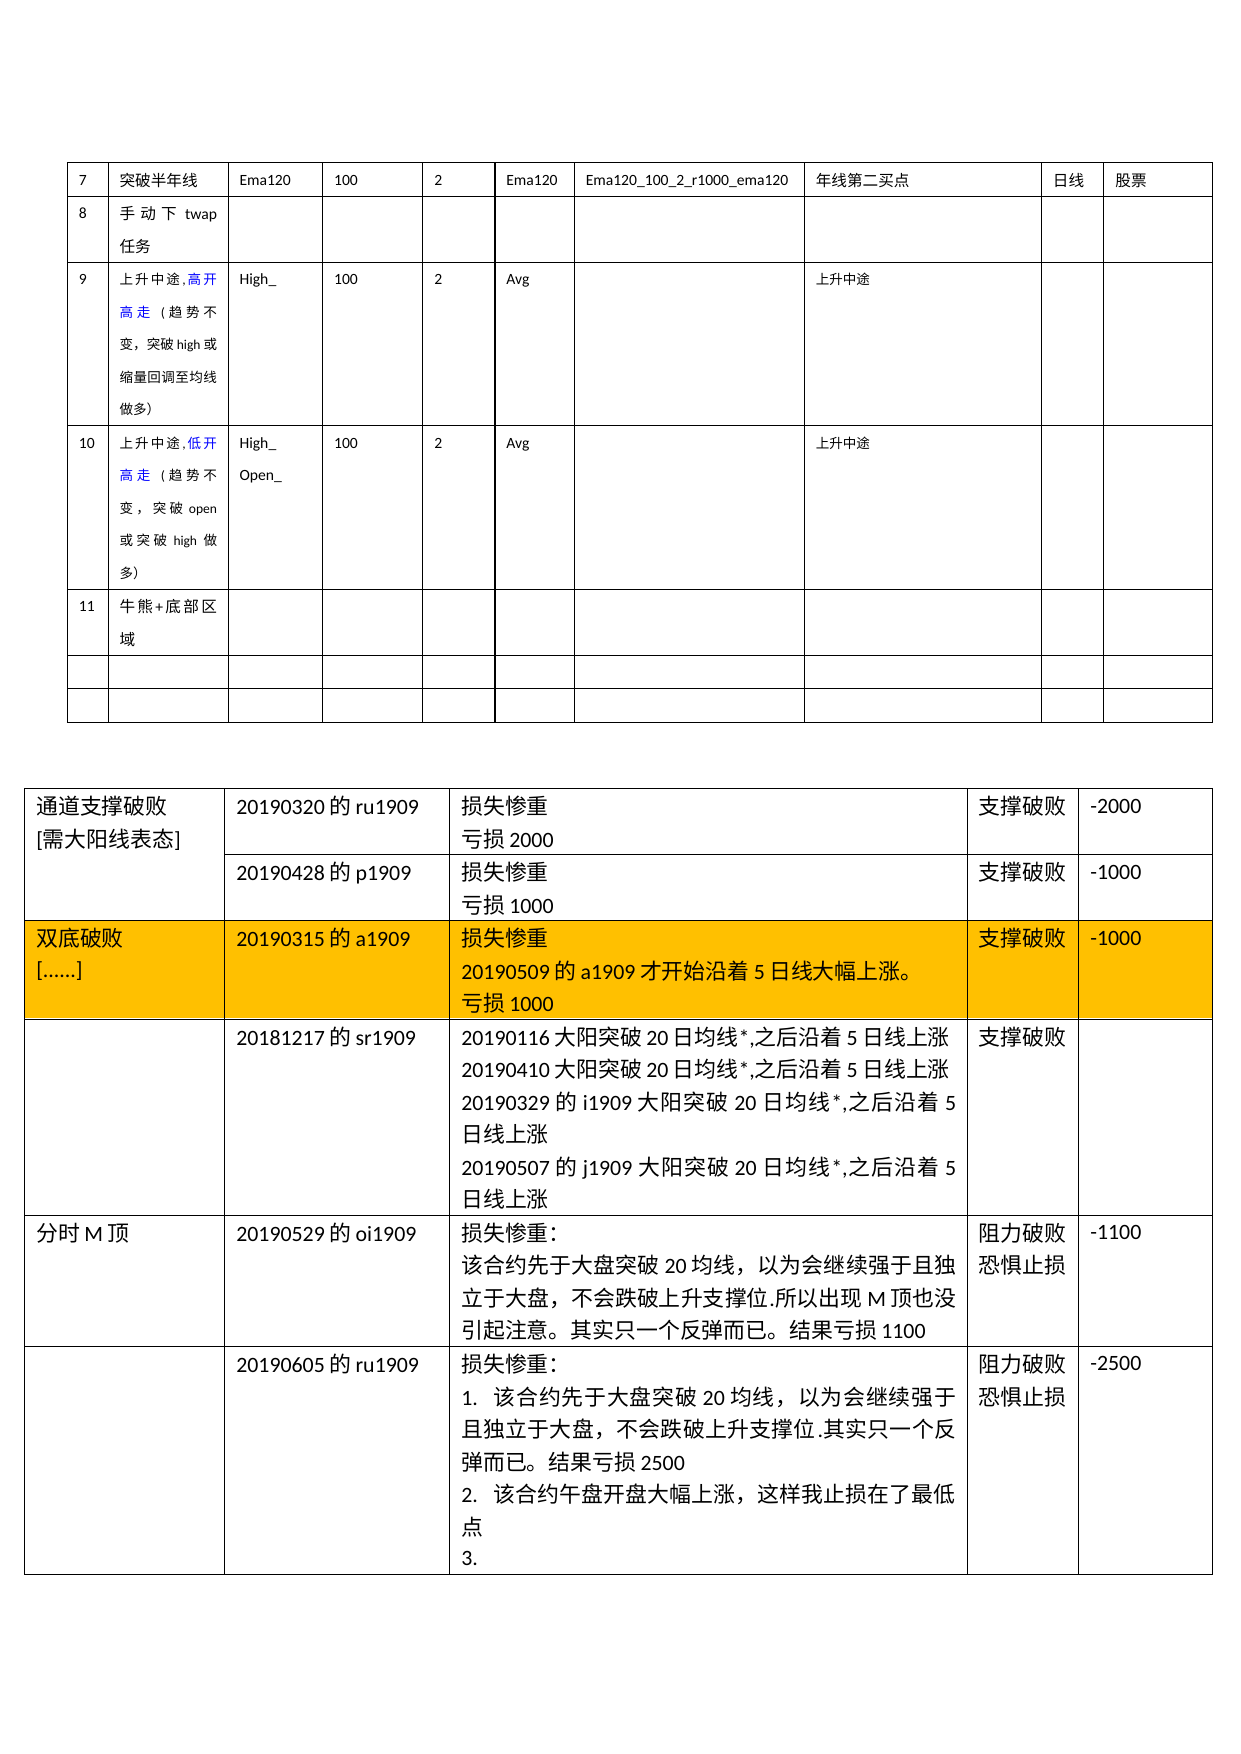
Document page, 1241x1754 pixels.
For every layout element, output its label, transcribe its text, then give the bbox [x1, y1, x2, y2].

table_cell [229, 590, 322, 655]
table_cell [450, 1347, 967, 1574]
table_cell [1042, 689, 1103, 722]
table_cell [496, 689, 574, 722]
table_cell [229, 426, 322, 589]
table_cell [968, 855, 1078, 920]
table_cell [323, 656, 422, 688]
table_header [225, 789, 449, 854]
table_cell 股票 [1104, 163, 1212, 196]
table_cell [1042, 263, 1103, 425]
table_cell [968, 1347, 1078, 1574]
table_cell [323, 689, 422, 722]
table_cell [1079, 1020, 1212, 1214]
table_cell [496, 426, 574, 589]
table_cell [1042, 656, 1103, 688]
table_cell 2 [423, 163, 494, 196]
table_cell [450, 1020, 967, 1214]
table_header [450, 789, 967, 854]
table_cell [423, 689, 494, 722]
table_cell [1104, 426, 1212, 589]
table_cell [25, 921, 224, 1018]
table_cell 突破半年线 [109, 163, 228, 196]
table_cell 年线第二买点 [805, 163, 1041, 196]
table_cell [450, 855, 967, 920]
table_cell [229, 197, 322, 262]
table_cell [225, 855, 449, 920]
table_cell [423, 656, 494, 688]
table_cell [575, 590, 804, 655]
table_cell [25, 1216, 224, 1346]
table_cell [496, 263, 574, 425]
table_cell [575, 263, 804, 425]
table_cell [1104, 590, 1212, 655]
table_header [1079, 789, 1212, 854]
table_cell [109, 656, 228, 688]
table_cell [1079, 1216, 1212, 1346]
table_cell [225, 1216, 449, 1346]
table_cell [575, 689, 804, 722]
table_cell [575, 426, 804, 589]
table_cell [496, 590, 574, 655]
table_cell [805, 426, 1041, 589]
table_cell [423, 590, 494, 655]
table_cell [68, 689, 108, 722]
table_cell [496, 197, 574, 262]
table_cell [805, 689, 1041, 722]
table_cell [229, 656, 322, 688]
table_cell 100 [323, 163, 422, 196]
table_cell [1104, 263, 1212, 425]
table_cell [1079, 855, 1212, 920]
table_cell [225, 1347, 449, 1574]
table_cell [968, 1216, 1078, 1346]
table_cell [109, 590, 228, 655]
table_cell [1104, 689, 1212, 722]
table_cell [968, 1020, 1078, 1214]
table_cell [575, 197, 804, 262]
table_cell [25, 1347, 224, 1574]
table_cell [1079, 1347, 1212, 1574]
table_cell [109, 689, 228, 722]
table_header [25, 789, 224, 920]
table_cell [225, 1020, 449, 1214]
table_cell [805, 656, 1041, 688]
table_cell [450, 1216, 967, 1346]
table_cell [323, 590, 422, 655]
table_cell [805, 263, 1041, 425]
table_cell 8 [68, 197, 108, 262]
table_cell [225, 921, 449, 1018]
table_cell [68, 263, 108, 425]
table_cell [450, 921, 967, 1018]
table_cell [805, 197, 1041, 262]
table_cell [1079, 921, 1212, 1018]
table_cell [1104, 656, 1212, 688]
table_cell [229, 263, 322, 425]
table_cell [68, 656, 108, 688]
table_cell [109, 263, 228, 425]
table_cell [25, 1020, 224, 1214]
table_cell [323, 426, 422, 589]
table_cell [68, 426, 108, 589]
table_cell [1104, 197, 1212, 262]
table_cell 日线 [1042, 163, 1103, 196]
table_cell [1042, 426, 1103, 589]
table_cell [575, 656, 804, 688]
table_cell [323, 197, 422, 262]
table_cell 7 [68, 163, 108, 196]
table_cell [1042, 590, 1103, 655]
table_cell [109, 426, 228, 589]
table_cell Ema120_100_2_r1000_ema120 [575, 163, 804, 196]
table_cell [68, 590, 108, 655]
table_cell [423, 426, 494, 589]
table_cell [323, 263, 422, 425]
table_cell Ema120 [229, 163, 322, 196]
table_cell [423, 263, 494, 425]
table_cell Ema120 [496, 163, 574, 196]
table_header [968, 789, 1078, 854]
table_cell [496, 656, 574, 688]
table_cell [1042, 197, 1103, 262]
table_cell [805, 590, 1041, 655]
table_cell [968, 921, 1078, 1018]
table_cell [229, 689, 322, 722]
table_cell 手动下twap任务 [109, 197, 228, 262]
table_cell [423, 197, 494, 262]
